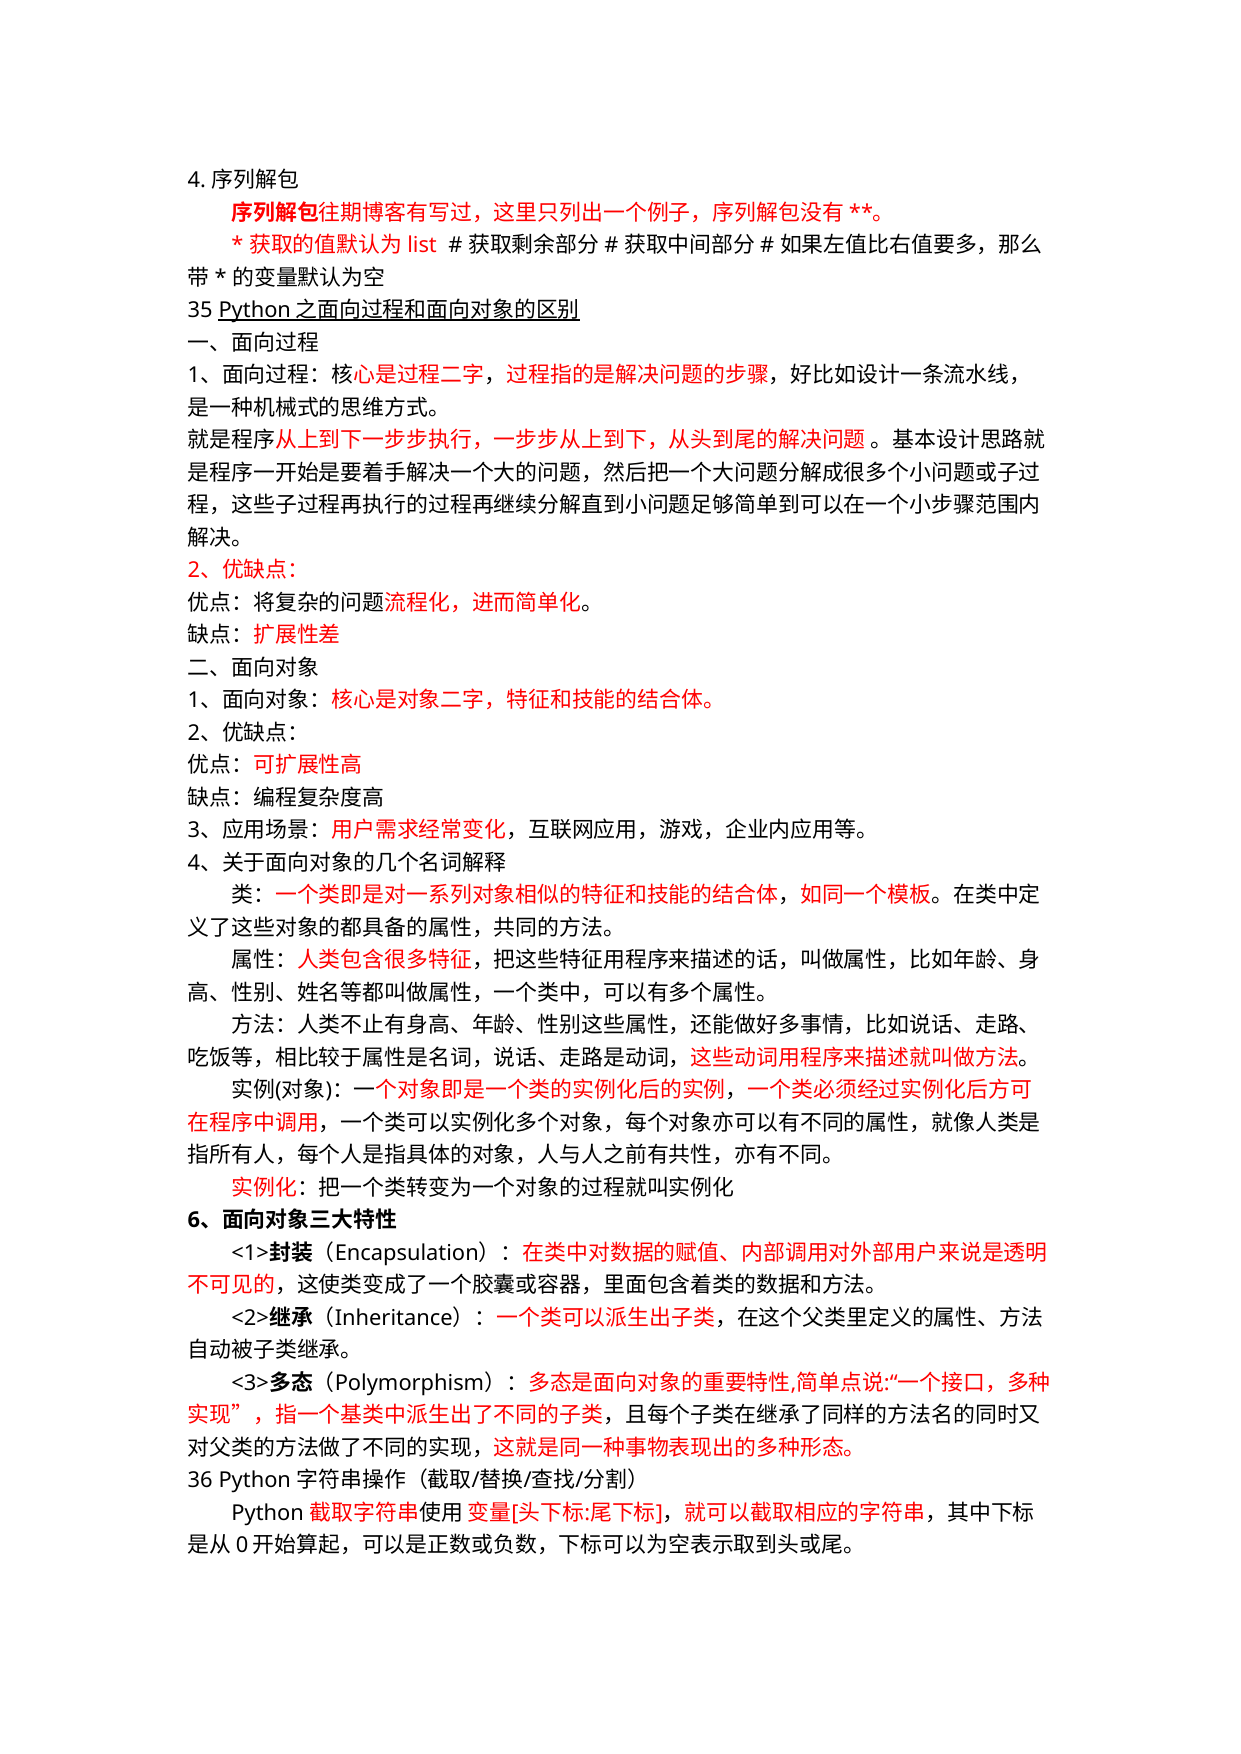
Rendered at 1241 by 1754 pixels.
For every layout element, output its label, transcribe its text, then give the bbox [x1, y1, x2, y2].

text 缺点：编程复杂度高 [187, 779, 1053, 812]
text <2>继承（Inheritance）：一个类可以派生出子类，在这个父类里定义的属性、方法自动被子类继承。 [187, 1299, 1053, 1364]
text 属性：人类包含很多特征，把这些特征用程序来描述的话，叫做属性，比如年龄、身高、性别、姓名等都叫做属性，一个类中，可以有多个属性。 [187, 942, 1053, 1007]
text 实例(对象)：一个对象即是一个类的实例化后的实例，一个类必须经过实例化后方可在程序中调用，一个类可以实例化多个对象，每个对象亦可以有不同的属性，就像人类是指所有人，每个人是指具体的对象，人与人之前有共性，亦有不同。 [187, 1072, 1053, 1169]
text 35 Python之面向过程和面向对象的区别 [187, 292, 1053, 324]
text 6、面向对象三大特性 [187, 1202, 1053, 1234]
text * 获取的值默认为 list # 获取剩余部分 # 获取中间部分 # 如果左值比右值要多，那么带 * 的变量默认为空 [187, 227, 1053, 292]
text 一、面向过程 [187, 324, 1053, 357]
text 1、面向对象：核心是对象二字，特征和技能的结合体。 [187, 682, 1053, 714]
text <3>多态（Polymorphism）：多态是面向对象的重要特性,简单点说:“一个接口，多种实现”，指一个基类中派生出了不同的子类，且每个子类在继承了同样的方法名的同时又对父类的方法做了不同的实现，这就是同一种事物表现出的多种形态。 [187, 1364, 1053, 1462]
text 4、关于面向对象的几个名词解释 [187, 844, 1053, 877]
text Python 截取字符串使用 变量[头下标:尾下标]，就可以截取相应的字符串，其中下标是从0开始算起，可以是正数或负数，下标可以为空表示取到头或尾。 [187, 1494, 1053, 1559]
text 36 Python 字符串操作（截取/替换/查找/分割） [187, 1462, 1053, 1494]
text 二、面向对象 [187, 649, 1053, 682]
text 就是程序从上到下一步步执行，一步步从上到下，从头到尾的解决问题 。基本设计思路就是程序一开始是要着手解决一个大的问题，然后把一个大问题分解成很多个小问题或子过程，这些子过程再执行的过程再继续分解直到小问题足够简单到可以在一个小步骤范围内解决。 [187, 422, 1053, 552]
text 优点：可扩展性高 [187, 747, 1053, 779]
text 实例化：把一个类转变为一个对象的过程就叫实例化 [187, 1169, 1053, 1202]
text 3、应用场景：用户需求经常变化，互联网应用，游戏，企业内应用等。 [187, 812, 1053, 844]
text 缺点：扩展性差 [187, 617, 1053, 649]
text <1>封装（Encapsulation）：在类中对数据的赋值、内部调用对外部用户来说是透明不可见的，这使类变成了一个胶囊或容器，里面包含着类的数据和方法。 [187, 1234, 1053, 1299]
text 类：一个类即是对一系列对象相似的特征和技能的结合体，如同一个模板。在类中定义了这些对象的都具备的属性，共同的方法。 [187, 877, 1053, 942]
text 2、优缺点： [187, 714, 1053, 747]
text 4. 序列解包 [187, 162, 1053, 194]
text 优点：将复杂的问题流程化，进而简单化。 [187, 584, 1053, 617]
text 方法：人类不止有身高、年龄、性别这些属性，还能做好多事情，比如说话、走路、吃饭等，相比较于属性是名词，说话、走路是动词，这些动词用程序来描述就叫做方法。 [187, 1007, 1053, 1072]
text 序列解包往期博客有写过，这里只列出一个例子，序列解包没有 **。 [187, 194, 1053, 227]
text 2、优缺点： [187, 552, 1053, 584]
text 1、面向过程：核心是过程二字，过程指的是解决问题的步骤，好比如设计一条流水线，是一种机械式的思维方式。 [187, 357, 1053, 422]
